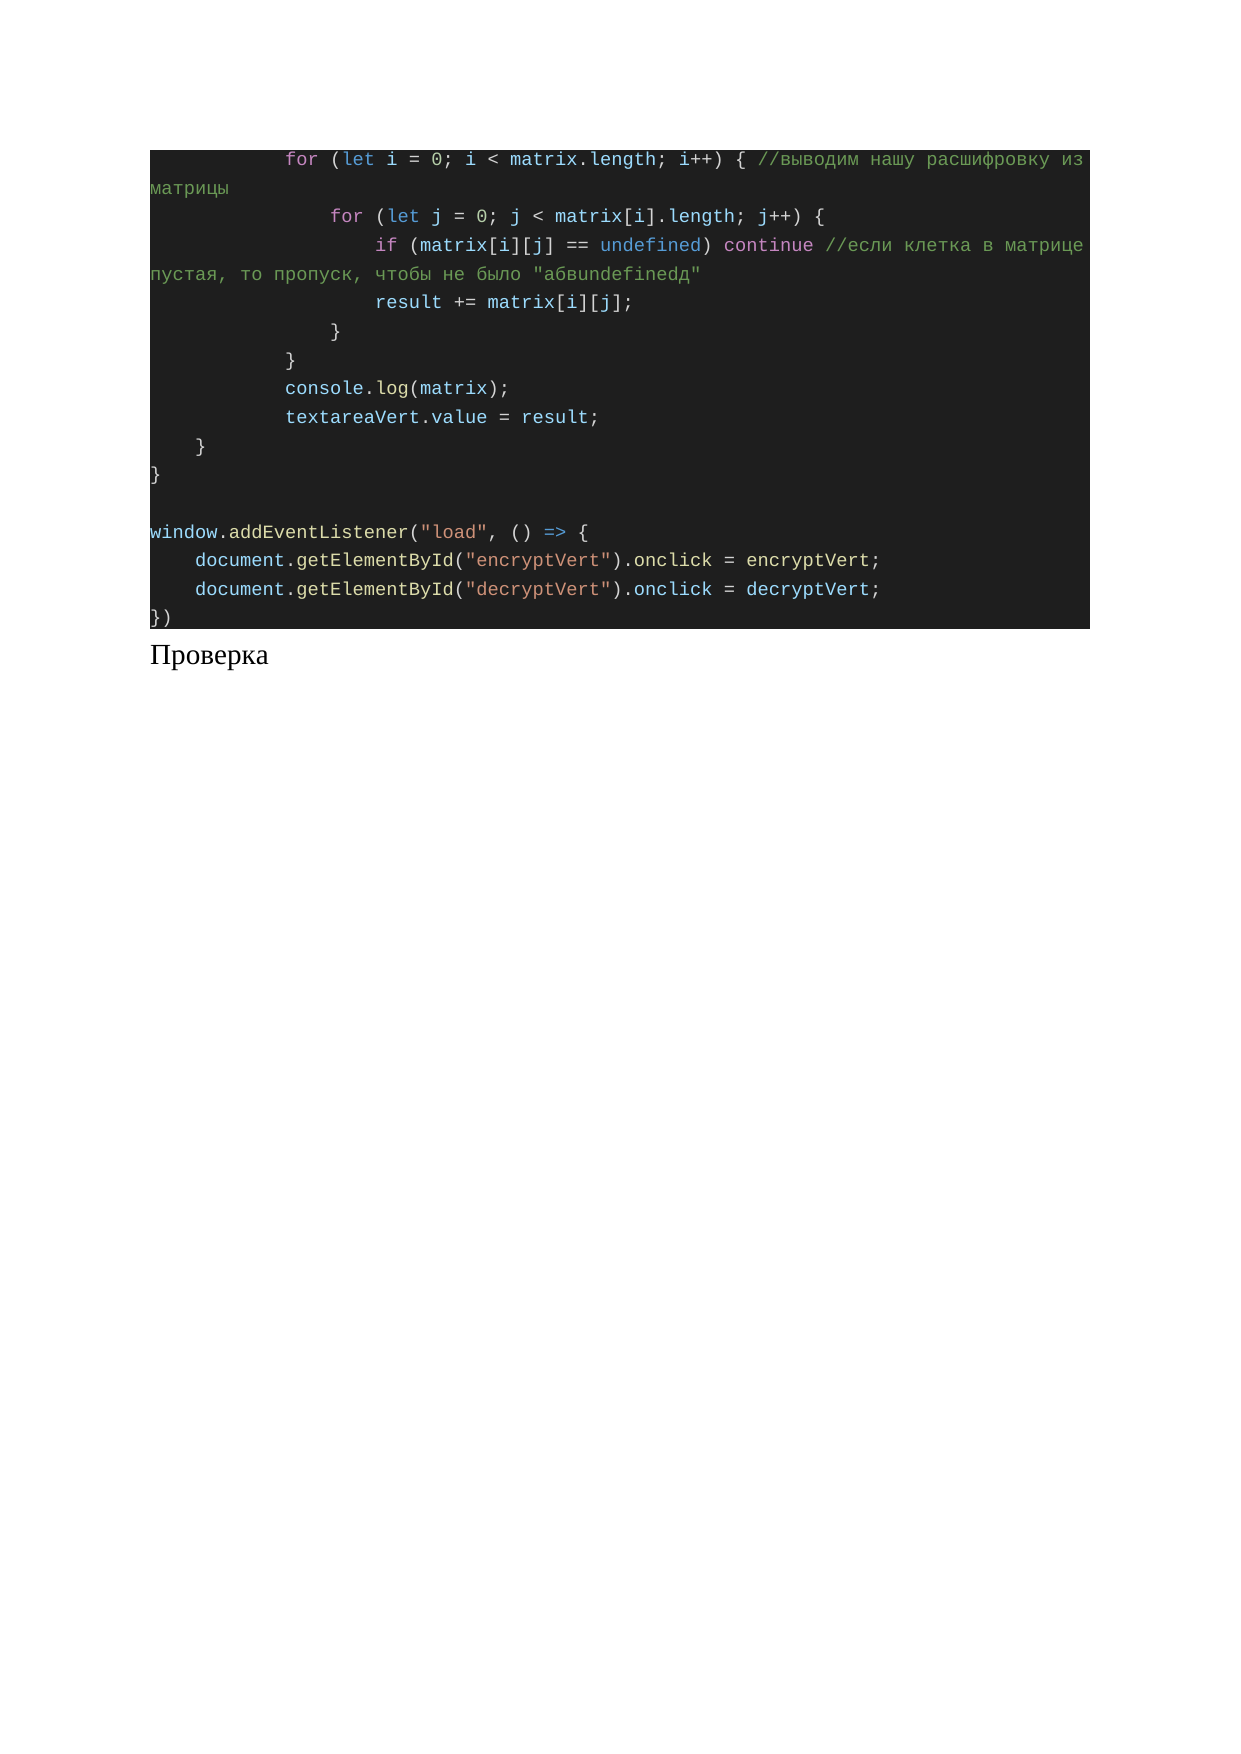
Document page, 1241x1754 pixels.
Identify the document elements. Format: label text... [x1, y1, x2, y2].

text document.getElementById("decryptVert").onclick = decryptVert; [150, 580, 1090, 601]
text textareaVert.value = result; [150, 408, 1090, 429]
text console.log(matrix); [150, 379, 1090, 400]
text } [150, 436, 1090, 458]
text for (let j = 0; j < matrix[i].length; j++) { [150, 207, 1090, 228]
text } [150, 351, 1090, 372]
text result += matrix[i][j]; [150, 293, 1090, 314]
text Проверка [150, 637, 1090, 671]
text } [150, 465, 1090, 486]
text }) [150, 608, 1090, 629]
text for (let i = 0; i < matrix.length; i++) { //выводим нашу расшифровку из матрицы [150, 150, 1090, 200]
text if (matrix[i][j] == undefined) continue //если клетка в матрице пустая, то пропуск, чтобы не было "абвundefinedд" [150, 236, 1090, 286]
text } [150, 322, 1090, 343]
text document.getElementById("encryptVert").onclick = encryptVert; [150, 551, 1090, 572]
text window.addEventListener("load", () => { [150, 522, 1090, 544]
